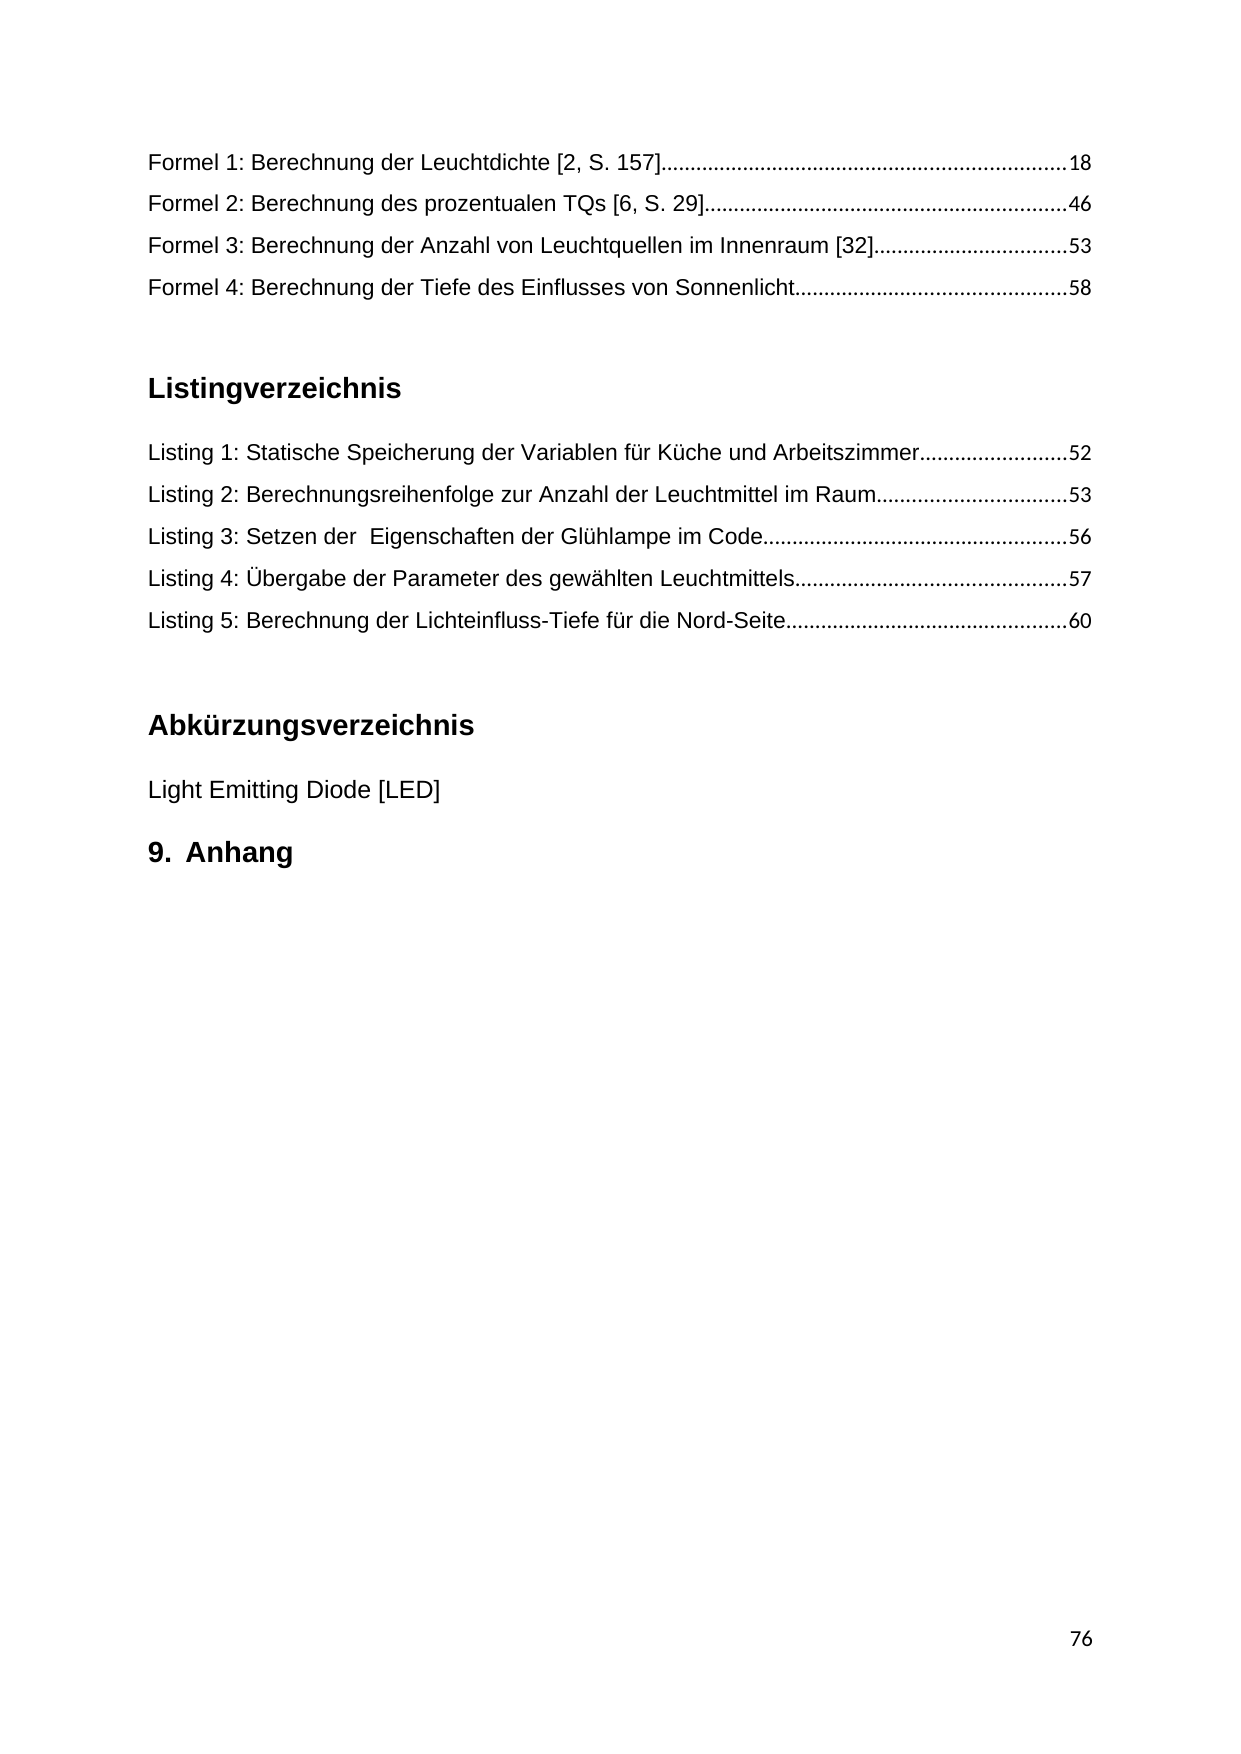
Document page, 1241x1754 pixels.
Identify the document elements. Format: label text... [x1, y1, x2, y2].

text Listing 5: Berechnung der Lichteinfluss-Tiefe für die Nord-Seite 60 [148, 606, 1093, 634]
text Listing 1: Statische Speicherung der Variablen für Küche und Arbeitszimmer 52 [148, 438, 1093, 466]
text Formel 1: Berechnung der Leuchtdichte [2, S. 157] 18 [148, 148, 1093, 176]
list Anhang [148, 834, 1093, 868]
text Light Emitting Diode [LED] [148, 775, 1093, 803]
text Listingverzeichnis [148, 371, 1093, 405]
text Formel 4: Berechnung der Tiefe des Einflusses von Sonnenlicht 58 [148, 273, 1093, 302]
text Listing 2: Berechnungsreihenfolge zur Anzahl der Leuchtmittel im Raum 53 [148, 480, 1093, 508]
text Listing 3: Setzen der Eigenschaften der Glühlampe im Code 56 [148, 522, 1093, 550]
text Listing 4: Übergabe der Parameter des gewählten Leuchtmittels 57 [148, 564, 1093, 592]
text Formel 2: Berechnung des prozentualen TQs [6, S. 29] 46 [148, 189, 1093, 218]
text Abkürzungsverzeichnis [148, 708, 1093, 741]
text Formel 3: Berechnung der Anzahl von Leuchtquellen im Innenraum [32] 53 [148, 232, 1093, 259]
